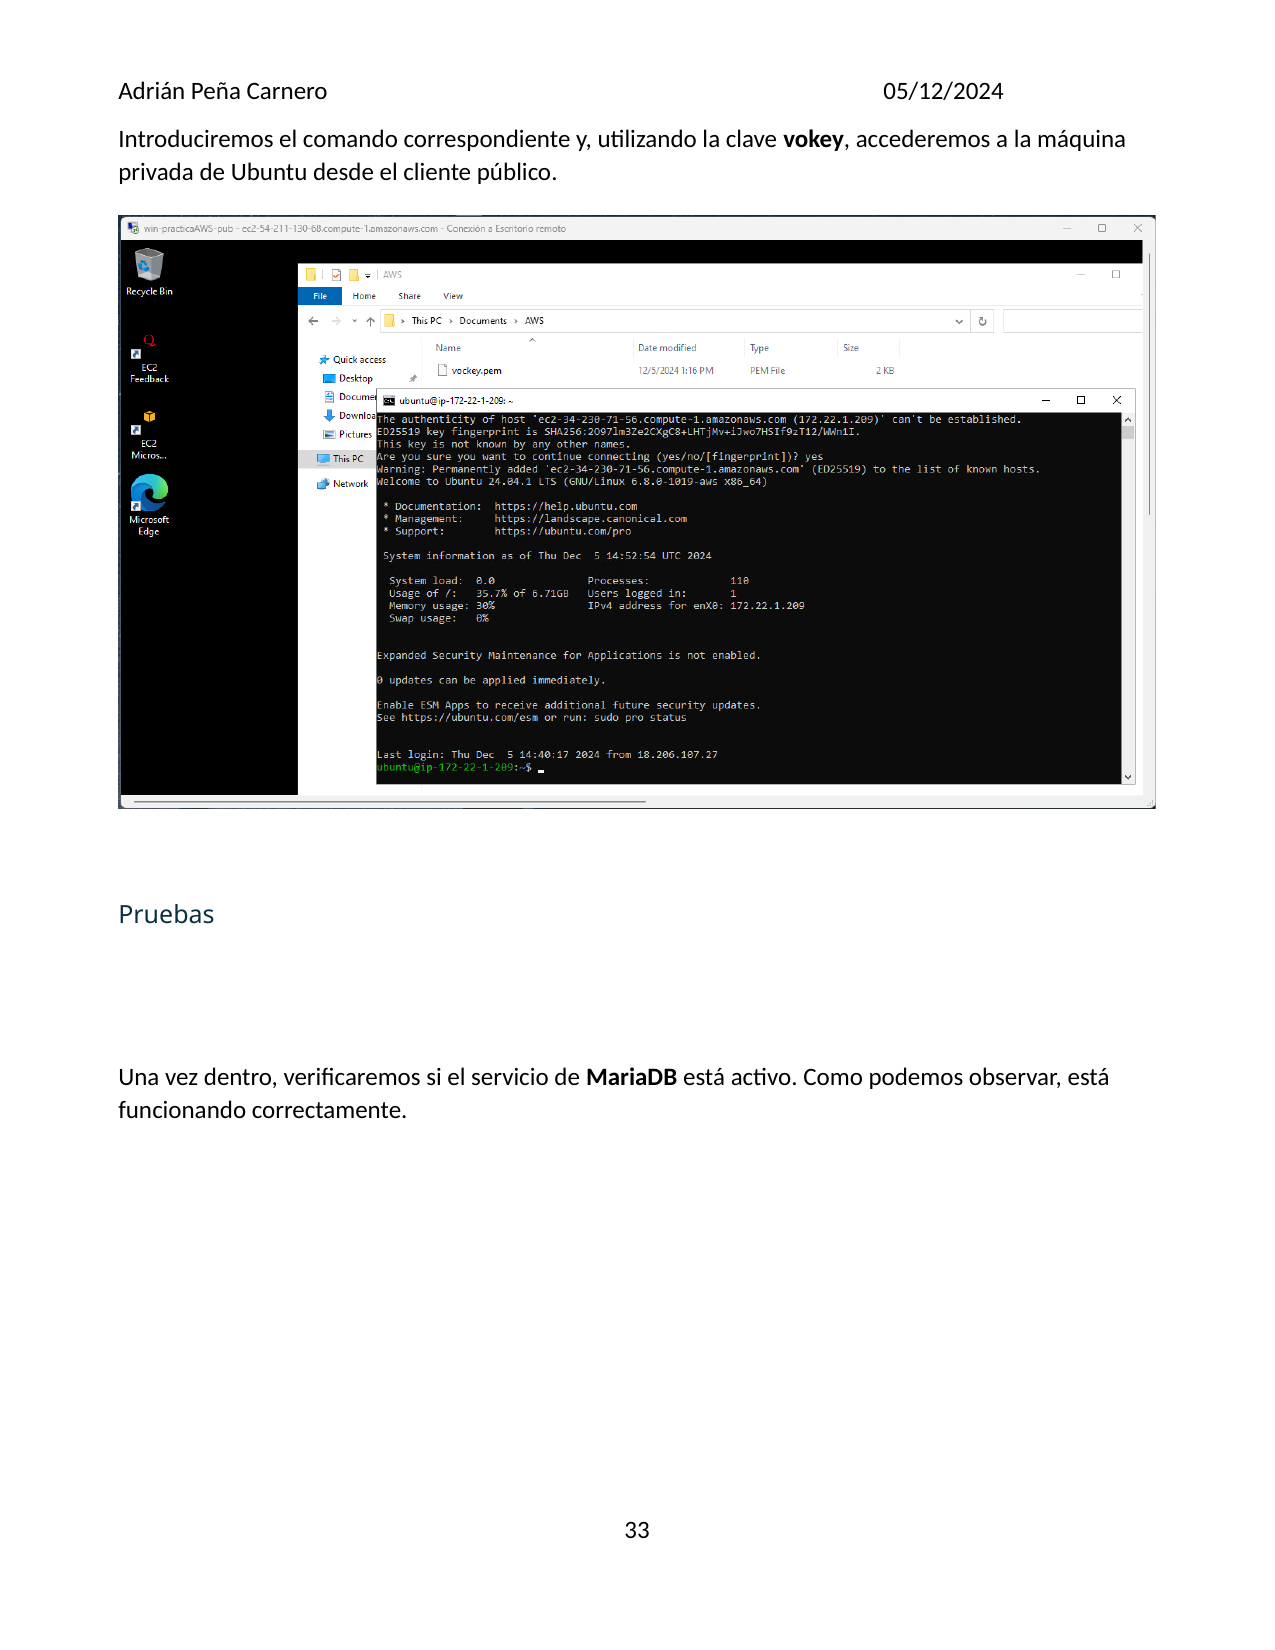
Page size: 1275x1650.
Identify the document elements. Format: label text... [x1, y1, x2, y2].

subtitle Pruebas [118, 897, 1156, 931]
text Una vez dentro, verificaremos si el servicio de MariaDB está activo. Como podemos observar, está funcionando correctamente. [118, 1061, 1156, 1125]
picture [118, 215, 1156, 809]
text Introduciremos el comando correspondiente y, utilizando la clave vokey, accederemos a la máquina privada de Ubuntu desde el cliente público. [118, 123, 1156, 186]
